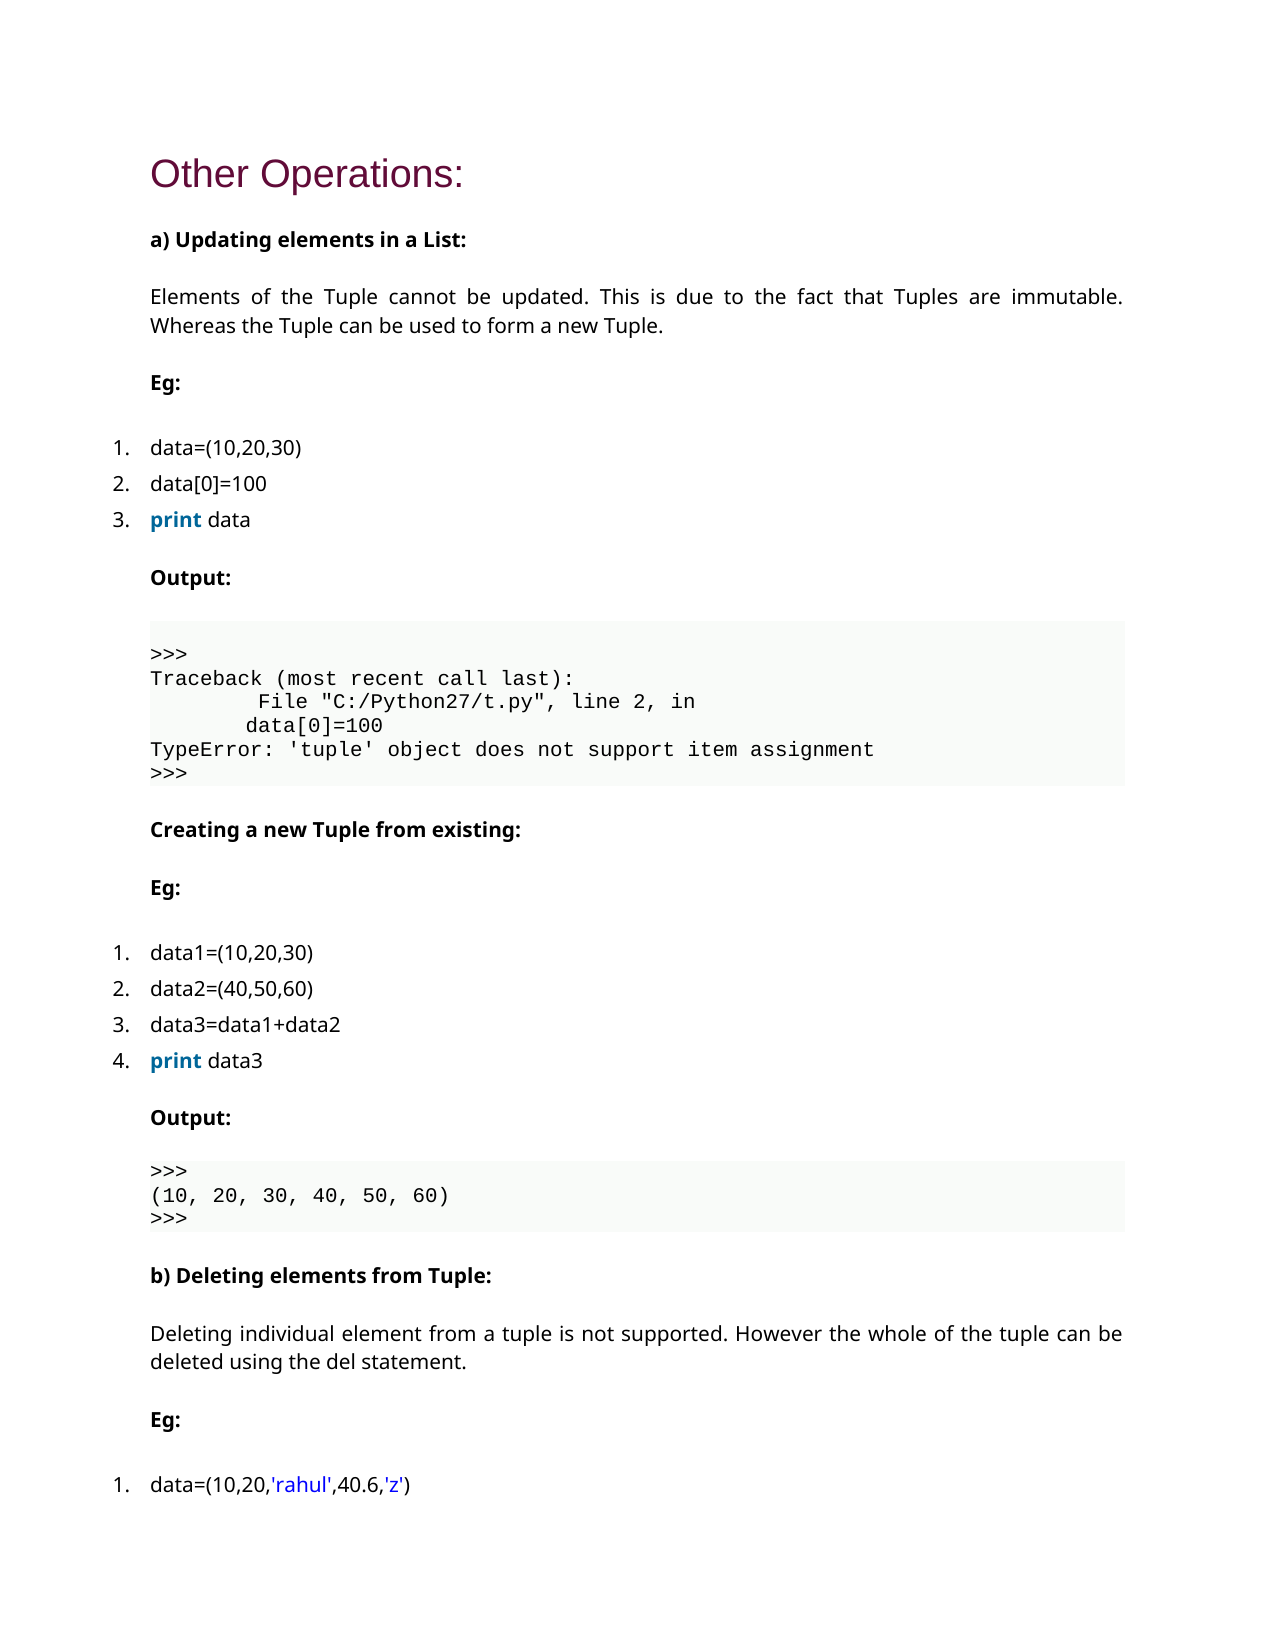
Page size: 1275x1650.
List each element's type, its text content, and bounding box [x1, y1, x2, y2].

list data=(10,20,'rahul',40.6,'z') [112, 1462, 1125, 1498]
list print data3 [112, 1038, 1125, 1074]
text Deleting individual element from a tuple is not supported. However the whole of the tuple can be deleted using the del statement. [150, 1319, 1125, 1376]
list data=(10,20,30) [112, 426, 1125, 462]
text >>> [150, 1161, 1125, 1185]
text >>> [150, 644, 1125, 668]
list print data [112, 498, 1125, 534]
text a) Updating elements in a List: [150, 225, 1125, 253]
text >>> [150, 762, 1125, 786]
list data1=(10,20,30) [112, 931, 1125, 966]
text Eg: [150, 873, 1125, 901]
text Traceback (most recent call last): [150, 668, 1125, 692]
text File "C:/Python27/t.py", line 2, in [150, 692, 1125, 715]
text Output: [150, 1103, 1125, 1132]
text TypeError: 'tuple' object does not support item assignment [150, 739, 1125, 762]
text Elements of the Tuple cannot be updated. This is due to the fact that Tuples are immutable. Whereas the Tuple can be used to form a new Tuple. [150, 282, 1125, 339]
text (10, 20, 30, 40, 50, 60) [150, 1185, 1125, 1208]
text b) Deleting elements from Tuple: [150, 1261, 1125, 1289]
text Creating a new Tuple from existing: [150, 815, 1125, 844]
text Eg: [150, 1405, 1125, 1433]
text Eg: [150, 368, 1125, 397]
text data[0]=100 [150, 715, 1125, 739]
list data3=data1+data2 [112, 1002, 1125, 1038]
text Output: [150, 563, 1125, 591]
list data[0]=100 [112, 462, 1125, 498]
text >>> [150, 1208, 1125, 1232]
subtitle Other Operations: [150, 150, 1125, 196]
list data2=(40,50,60) [112, 966, 1125, 1002]
